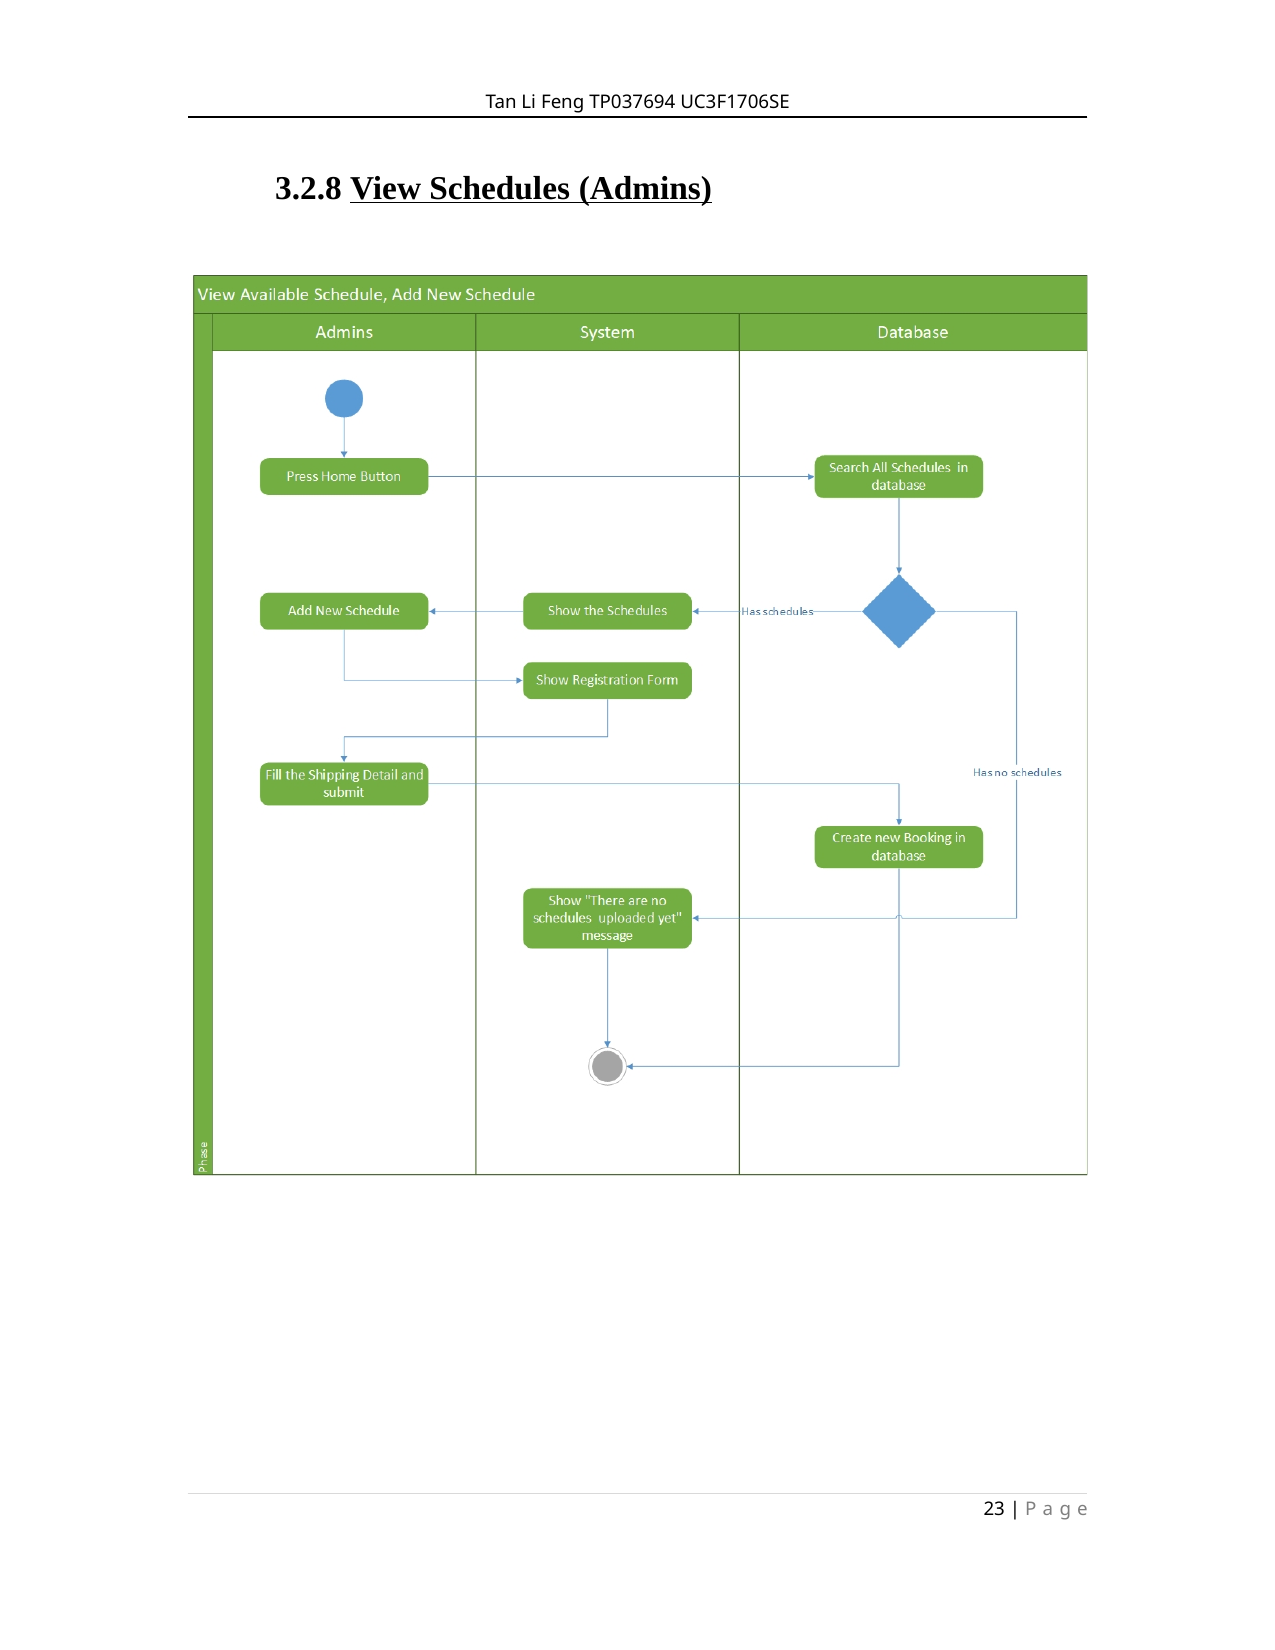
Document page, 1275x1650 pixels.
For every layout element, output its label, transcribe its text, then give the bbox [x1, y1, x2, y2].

subtitle View Schedules (Admins) [275, 155, 1087, 220]
picture [187, 275, 1088, 1179]
